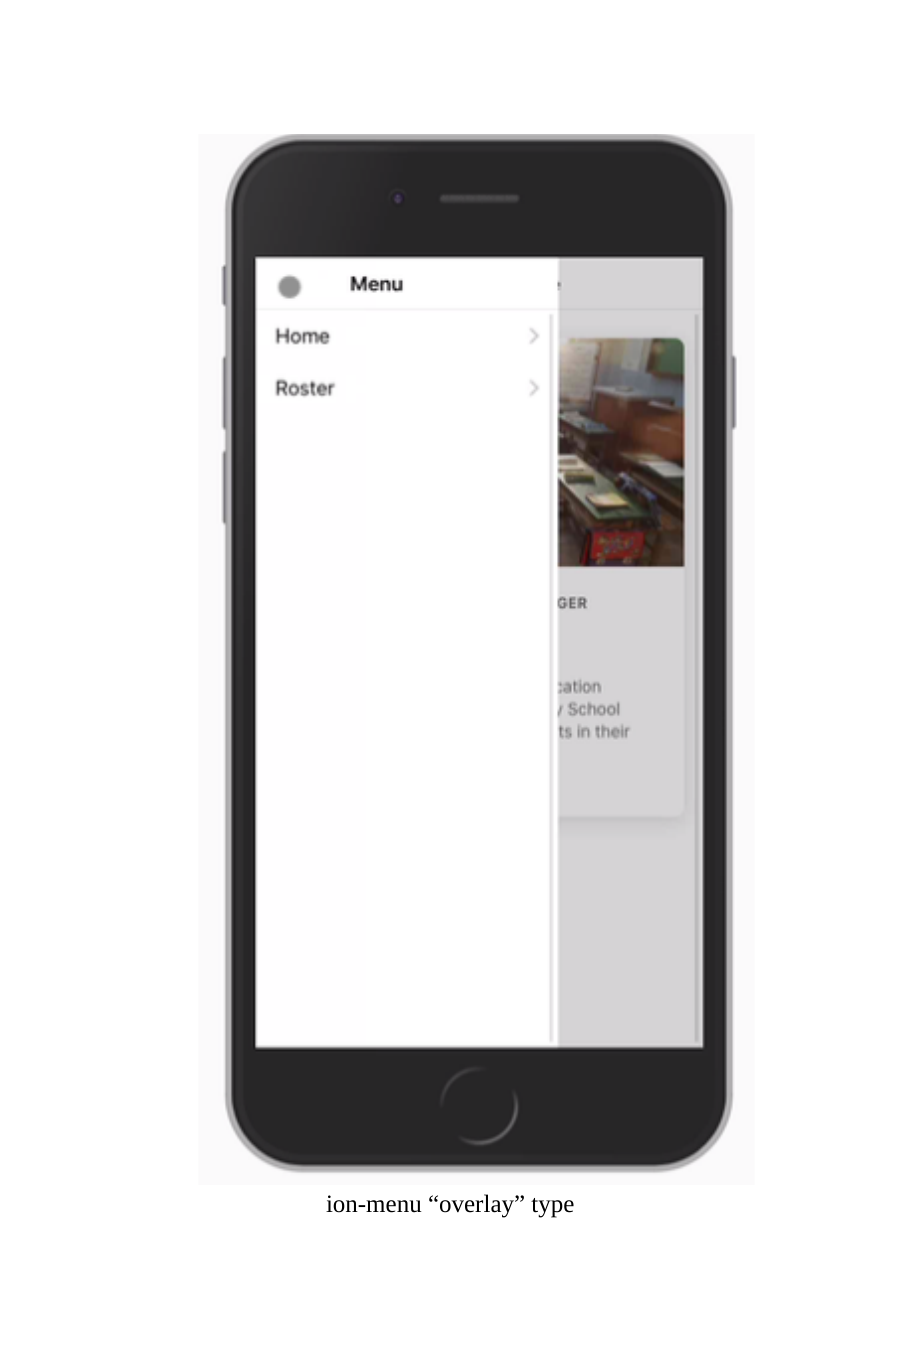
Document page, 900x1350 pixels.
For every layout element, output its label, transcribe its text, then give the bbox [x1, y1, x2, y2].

picture [198, 134, 755, 1185]
